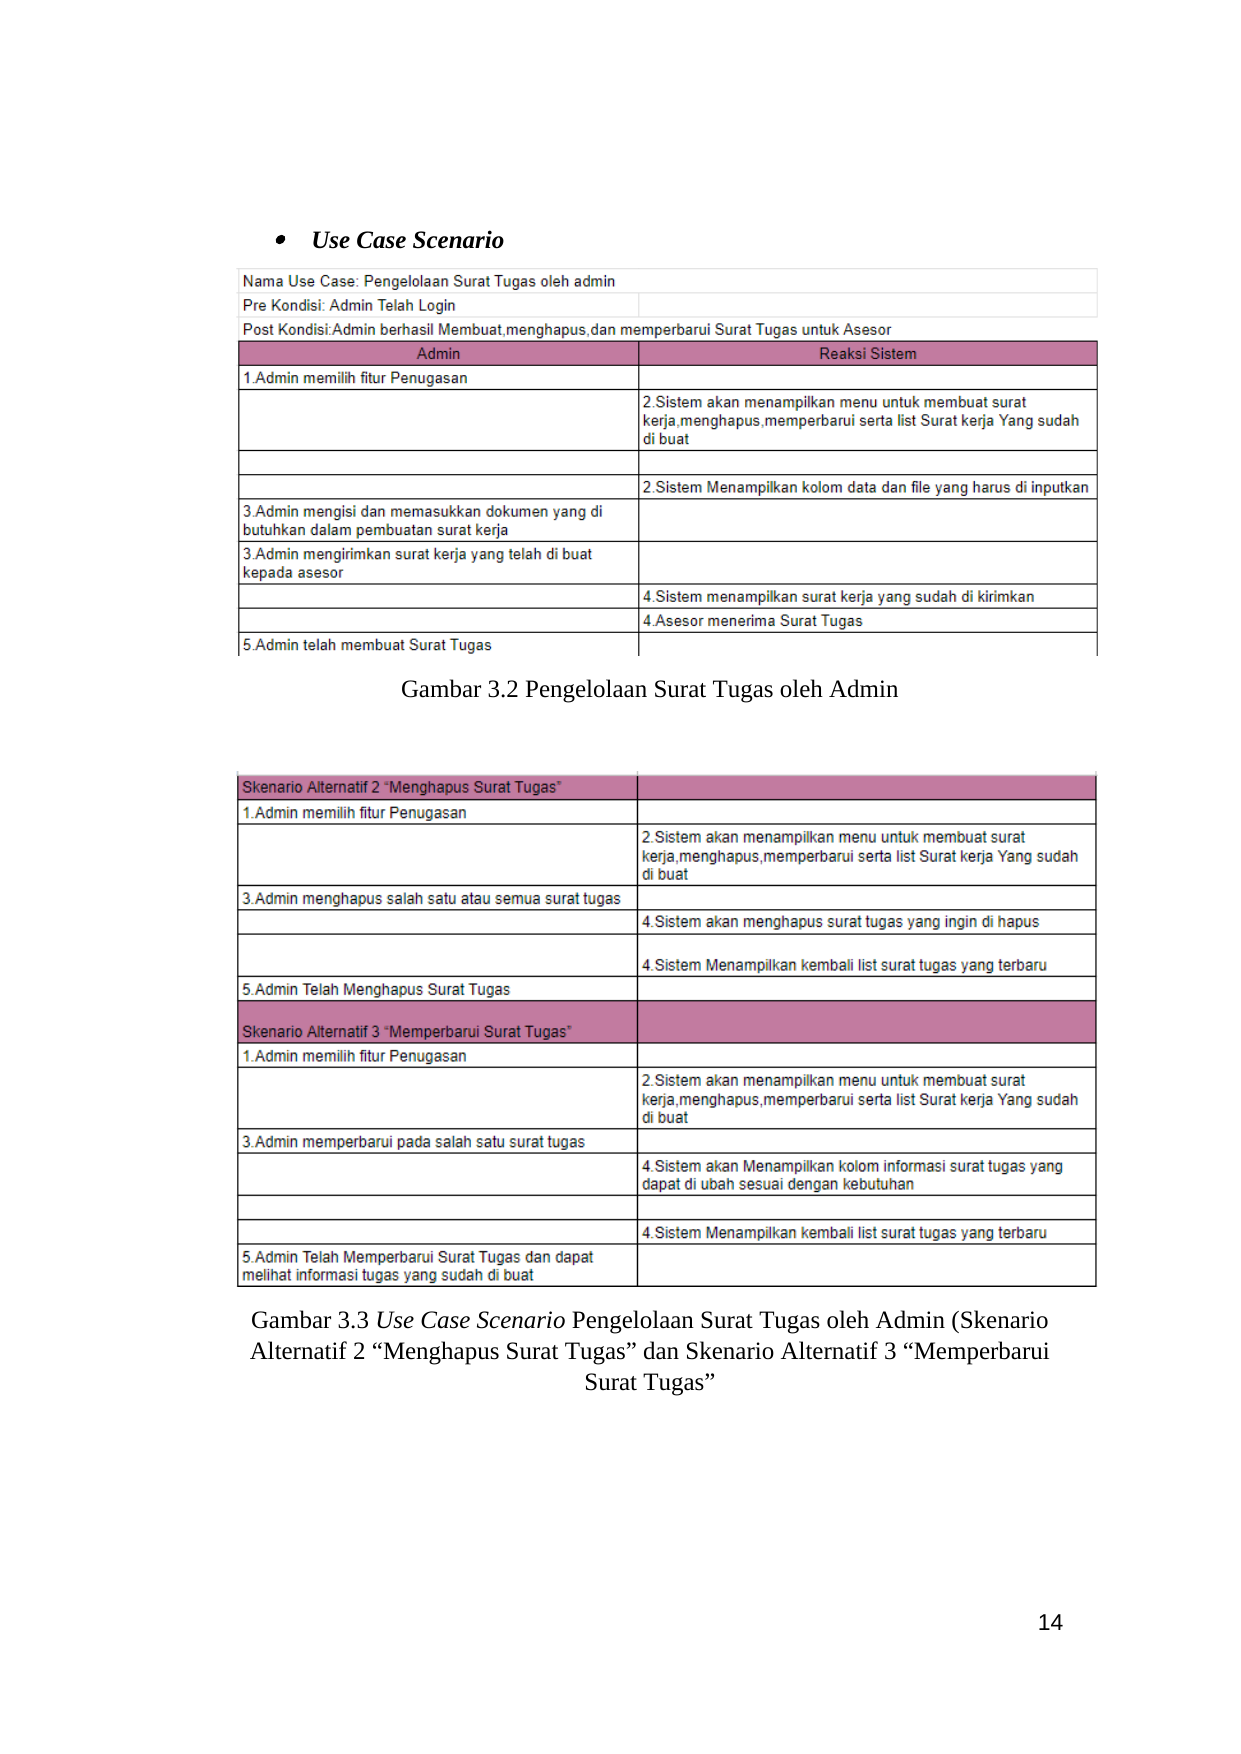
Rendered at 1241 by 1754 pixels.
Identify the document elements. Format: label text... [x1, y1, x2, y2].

subtitle Use Case Scenario [274, 225, 1063, 254]
text Gambar 3.2 Pengelolaan Surat Tugas oleh Admin [236, 674, 1063, 703]
text Gambar 3.3 Use Case Scenario Pengelolaan Surat Tugas oleh Admin (Skenario Alternatif 2 “Menghapus Surat Tugas” dan Skenario Alternatif 3 “Memperbarui Surat Tugas” [236, 1305, 1063, 1396]
picture [236, 771, 1098, 1287]
picture [236, 268, 1098, 656]
